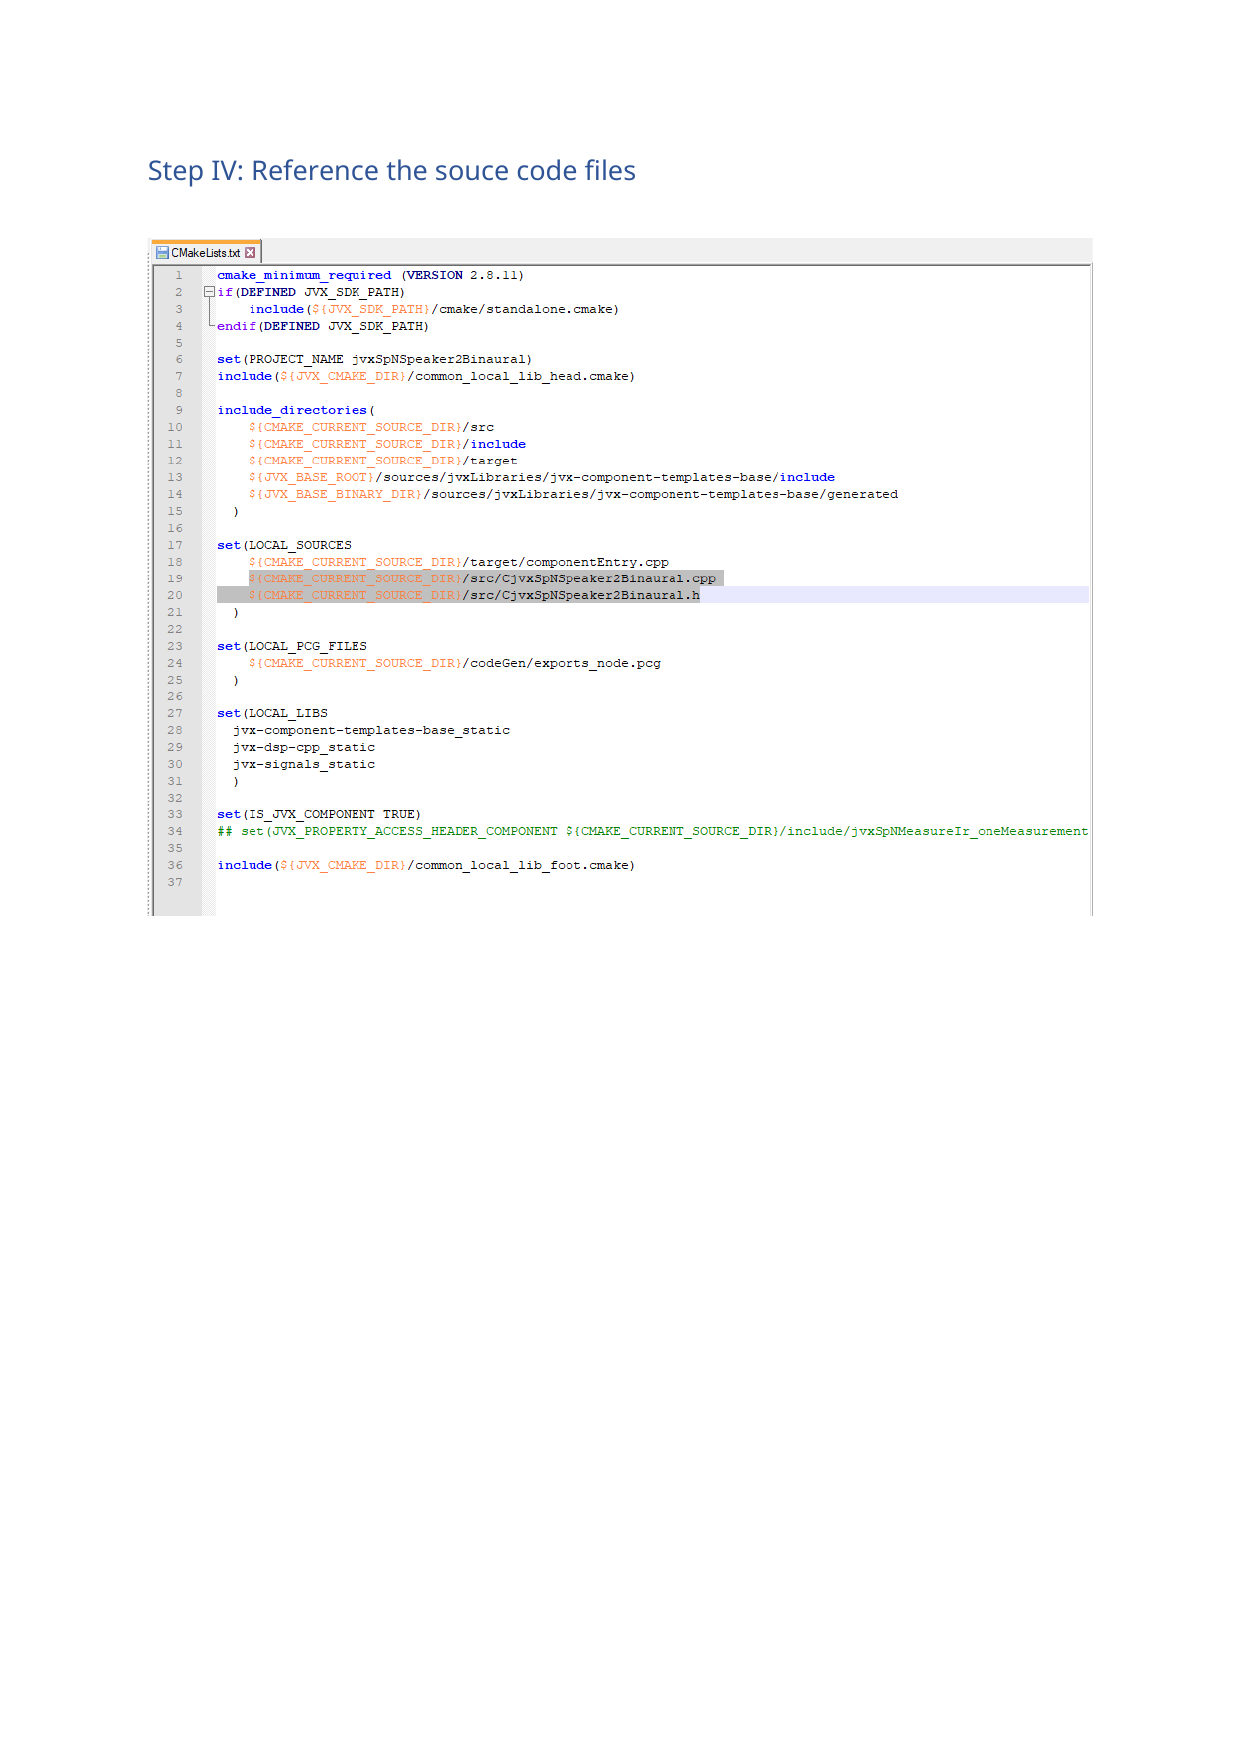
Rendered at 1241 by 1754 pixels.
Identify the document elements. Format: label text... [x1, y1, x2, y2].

subtitle Step IV: Reference the souce code files [148, 152, 1093, 189]
picture [147, 238, 1093, 916]
